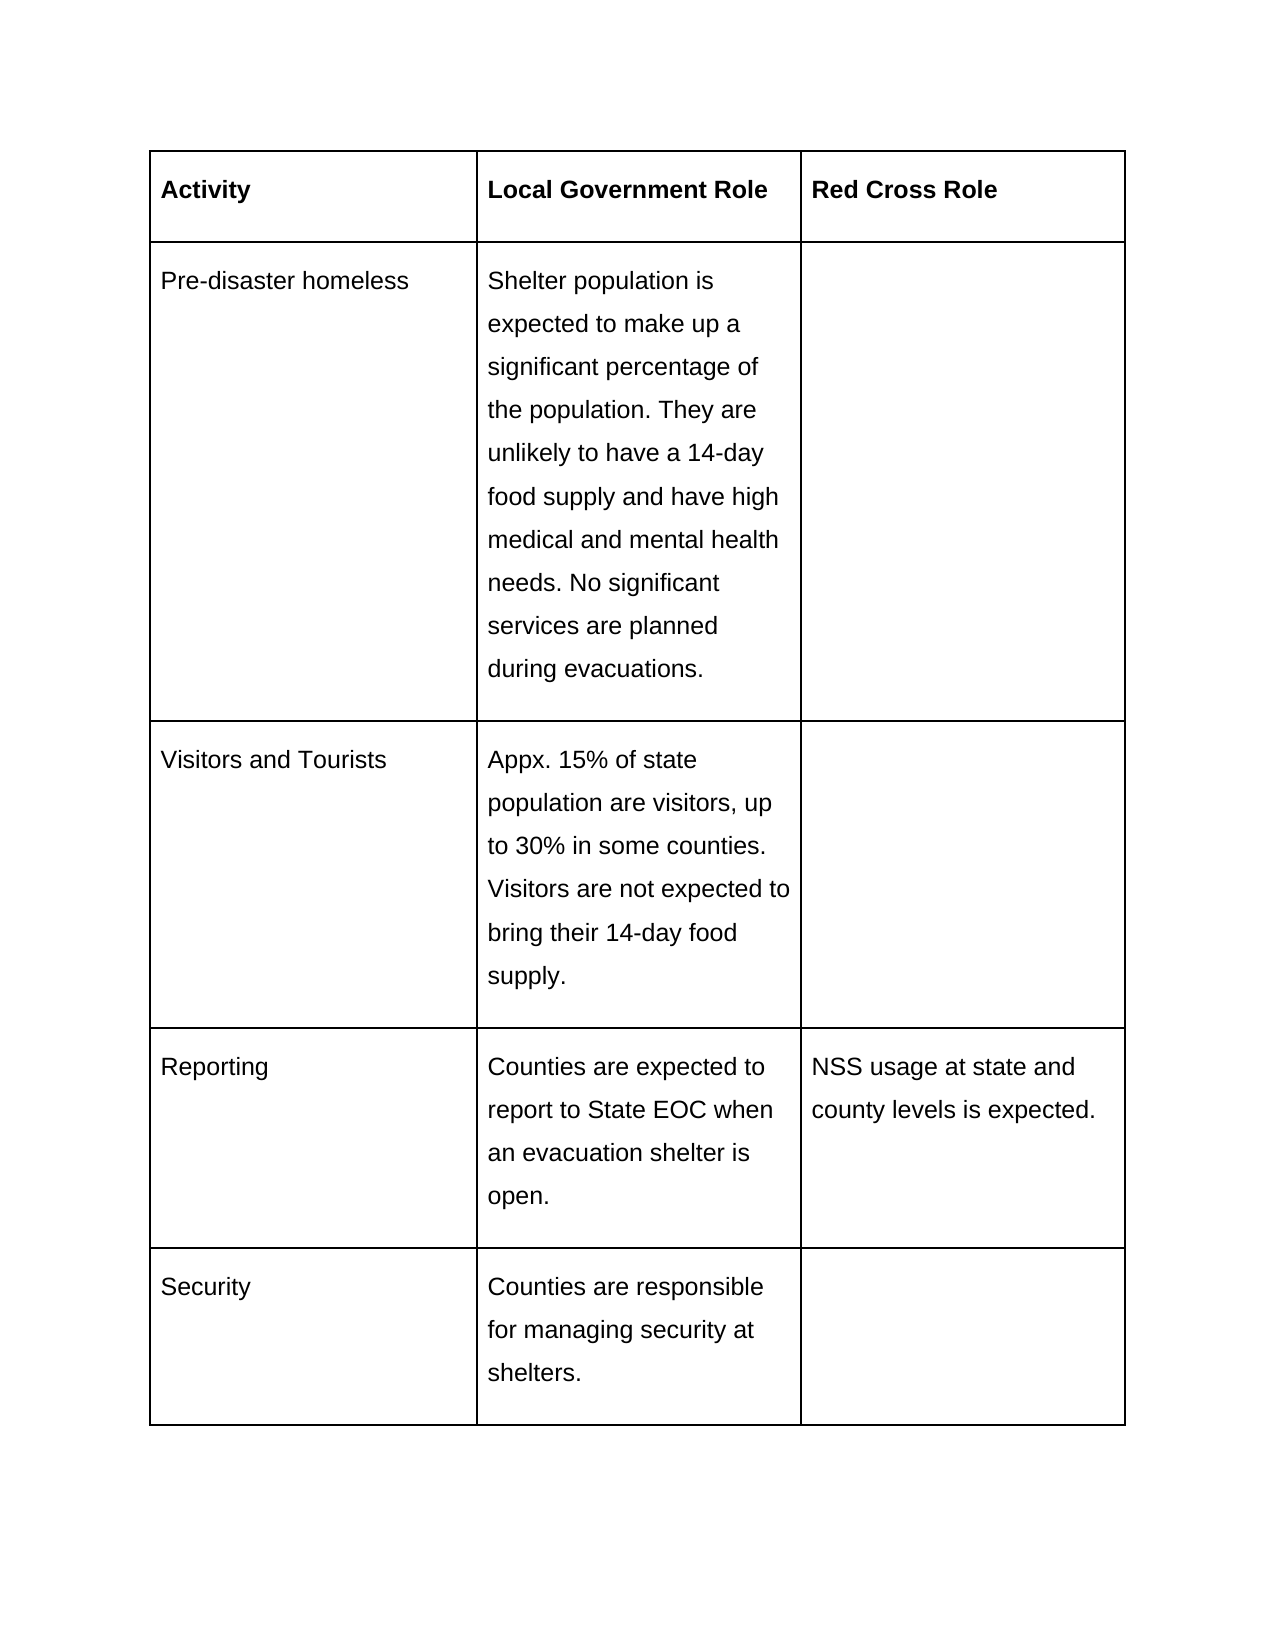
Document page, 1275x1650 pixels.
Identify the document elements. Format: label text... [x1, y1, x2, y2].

table_cell [802, 243, 1124, 720]
table_cell Counties are expected to report to State EOC when an evacuation shelter is open. [478, 1029, 800, 1247]
table_cell Shelter population is expected to make up a significant percentage of the population. They are unlikely to have a 14-day food supply and have high medical and mental health needs. No significant services are planned during evacuations. [478, 243, 800, 720]
table_cell Appx. 15% of state population are visitors, up to 30% in some counties. Visitors are not expected to bring their 14-day food supply. [478, 722, 800, 1027]
table_header Red Cross Role [802, 152, 1124, 241]
table_cell Counties are responsible for managing security at shelters. [478, 1249, 800, 1424]
table_cell NSS usage at state and county levels is expected. [802, 1029, 1124, 1247]
table_cell Pre-disaster homeless [151, 243, 476, 720]
table_cell [802, 1249, 1124, 1424]
table_cell Security [151, 1249, 476, 1424]
table_cell Visitors and Tourists [151, 722, 476, 1027]
table_cell [802, 722, 1124, 1027]
table_header Local Government Role [478, 152, 800, 241]
table_cell Reporting [151, 1029, 476, 1247]
table_header Activity [151, 152, 476, 241]
